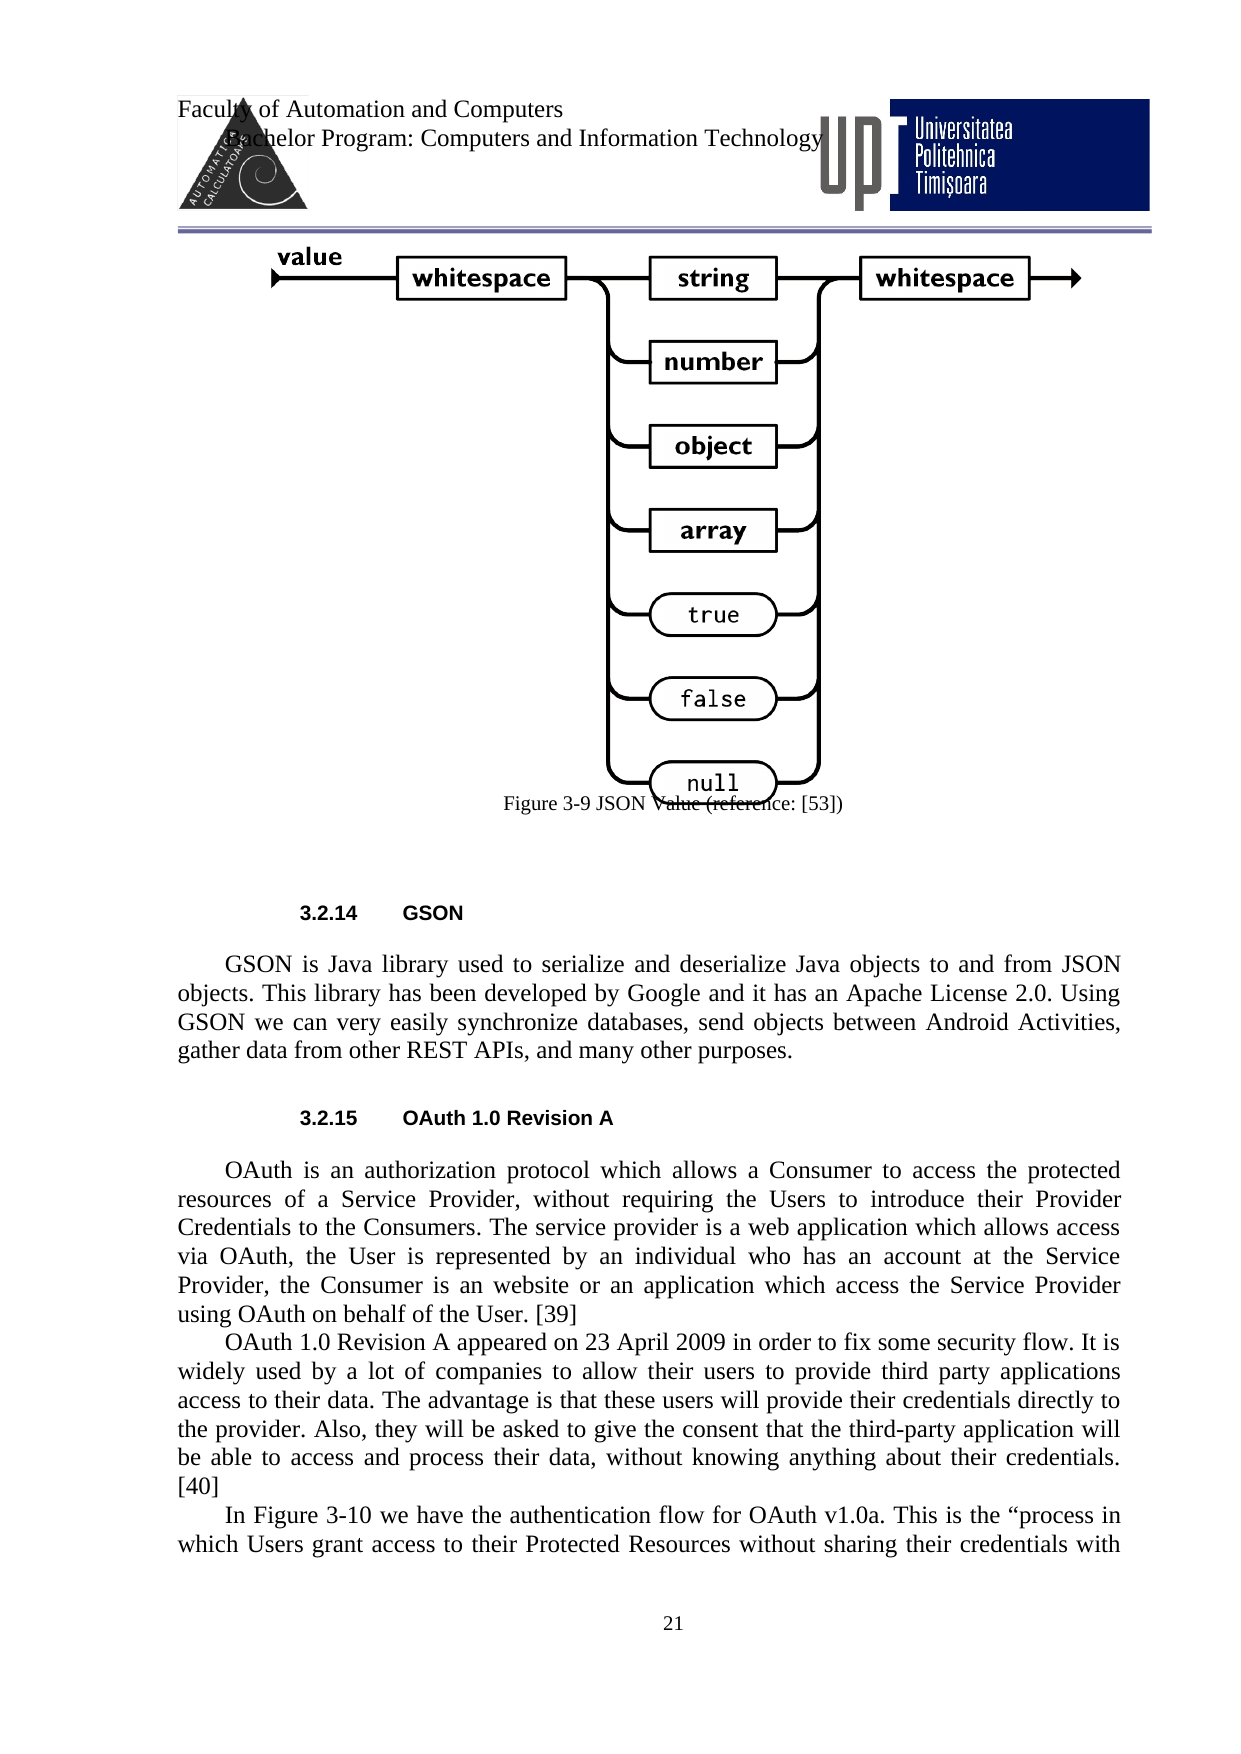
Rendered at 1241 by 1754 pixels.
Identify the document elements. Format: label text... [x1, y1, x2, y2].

text OAuth is an authorization protocol which allows a Consumer to access the protected resources of a Service Provider, without requiring the Users to introduce their Provider Credentials to the Consumers. The service provider is a web application which allows access via OAuth, the User is represented by an individual who has an account at the Service Provider, the Consumer is an website or an application which access the Service Provider using OAuth on behalf of the User. [177, 1155, 1122, 1327]
picture [177, 225, 1153, 809]
subtitle OAuth 1.0 Revision A [252, 1106, 1122, 1130]
text GSON is Java library used to serialize and deserialize Java objects to and from JSON objects. This library has been developed by Google and it has an Apache License 2.0. Using GSON we can very easily synchronize databases, send objects between Android Activities, gather data from other REST APIs, and many other purposes. [177, 949, 1122, 1064]
text OAuth 1.0 Revision A appeared on 23 April 2009 in order to fix some security flow. It is widely used by a lot of companies to allow their users to provide third party applications access to their data. The advantage is that these users will provide their credentials directly to the provider. Also, they will be asked to give the consent that the third-party application will be able to access and process their data, without knowing anything about their credentials. [177, 1327, 1122, 1500]
picture [820, 99, 1150, 211]
picture [177, 95, 309, 211]
picture [633, 798, 641, 809]
subtitle GSON [252, 900, 1122, 924]
